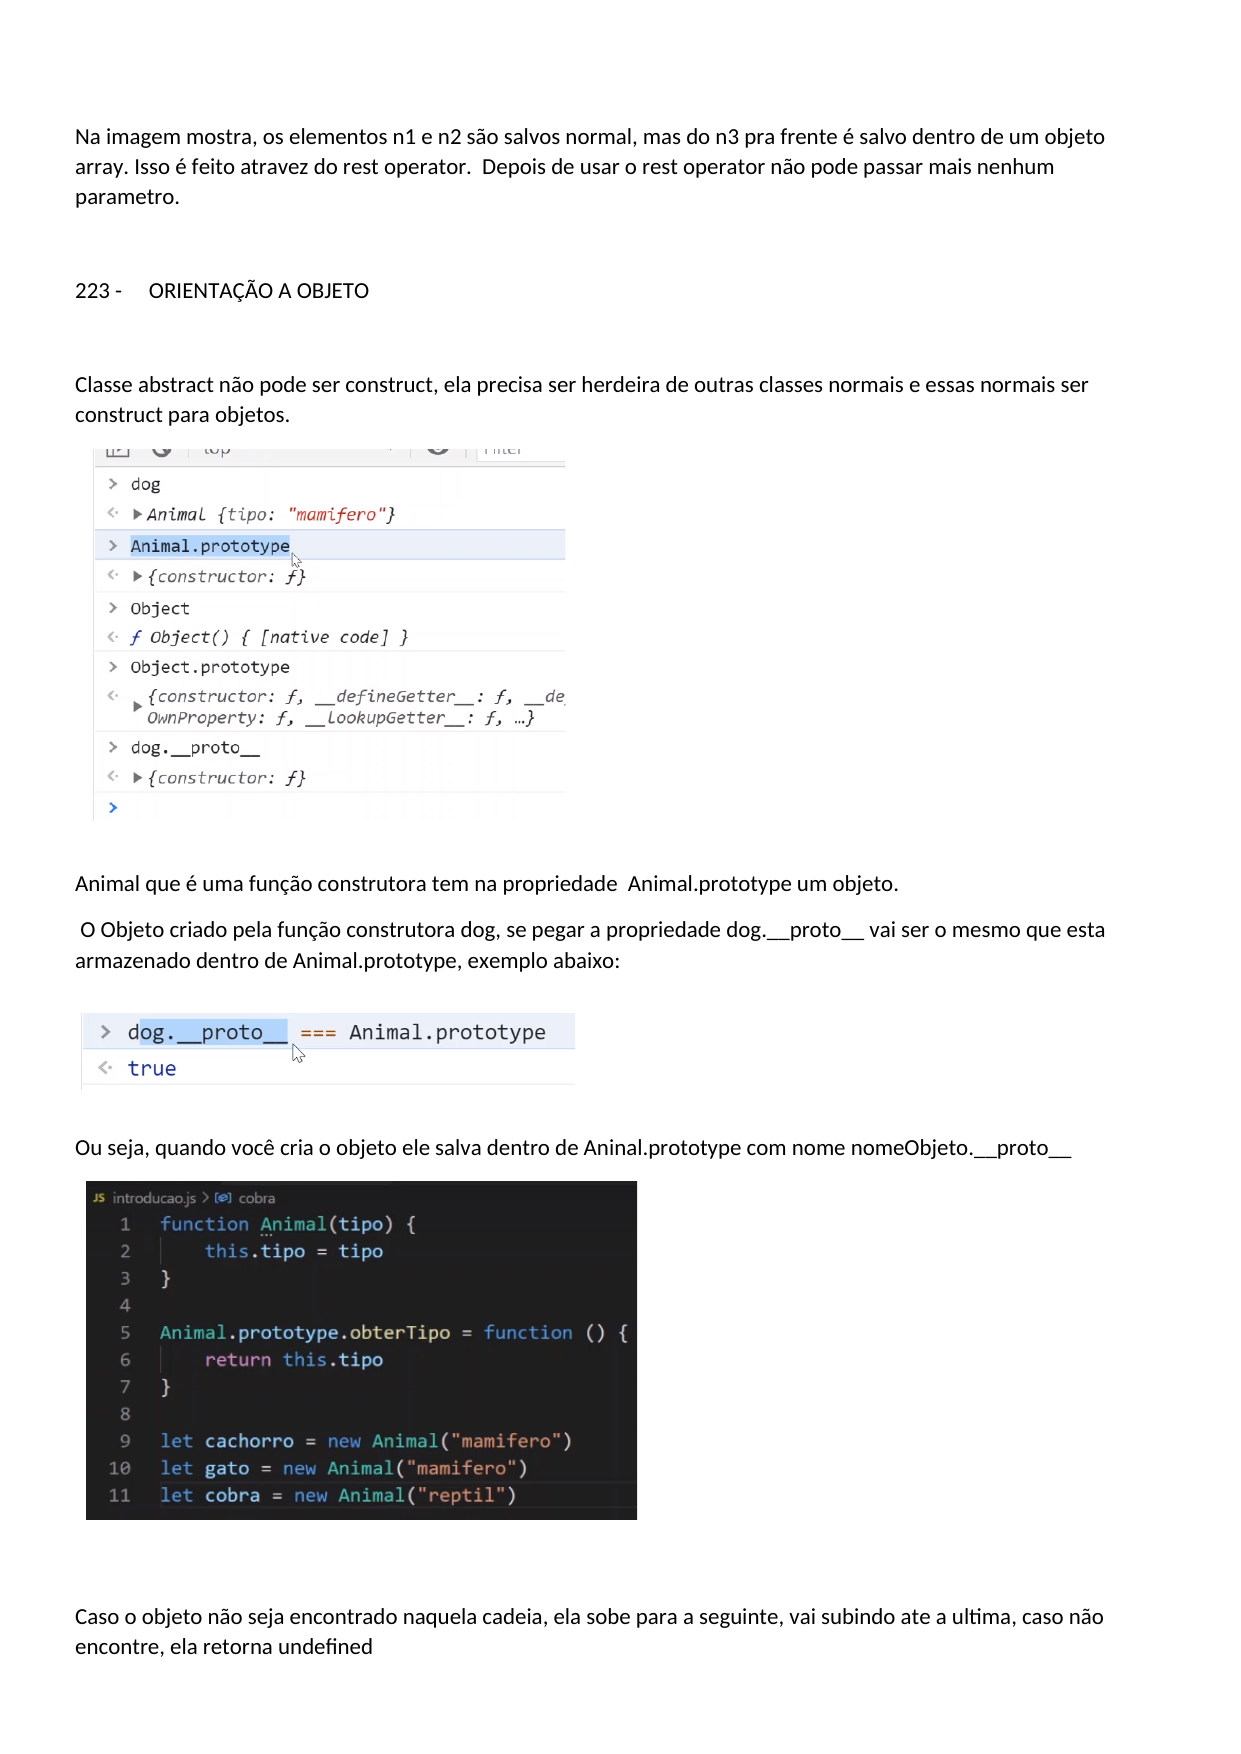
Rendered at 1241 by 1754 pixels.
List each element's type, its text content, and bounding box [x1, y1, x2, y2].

picture [73, 1013, 576, 1090]
text Animal que é uma função construtora tem na propriedade Animal.prototype um objeto. [75, 869, 1165, 897]
picture [86, 1181, 638, 1520]
text Ou seja, quando você cria o objeto ele salva dentro de Aninal.prototype com nome nomeObjeto.__proto__ [75, 1133, 1165, 1161]
text Caso o objeto não seja encontrado naquela cadeia, ela sobe para a seguinte, vai subindo ate a ultima, caso não encontre, ela retorna undefined [75, 1602, 1165, 1660]
text 223 - ORIENTAÇÃO A OBJETO [75, 276, 1165, 304]
text Classe abstract não pode ser construct, ela precisa ser herdeira de outras classes normais e essas normais ser construct para objetos. [75, 370, 1165, 428]
text Na imagem mostra, os elementos n1 e n2 são salvos normal, mas do n3 pra frente é salvo dentro de um objeto array. Isso é feito atravez do rest operator. Depois de usar o rest operator não pode passar mais nenhum parametro. [75, 122, 1165, 210]
picture [71, 449, 566, 821]
text O Objeto criado pela função construtora dog, se pegar a propriedade dog.__proto__ vai ser o mesmo que esta armazenado dentro de Animal.prototype, exemplo abaixo: [75, 916, 1165, 974]
